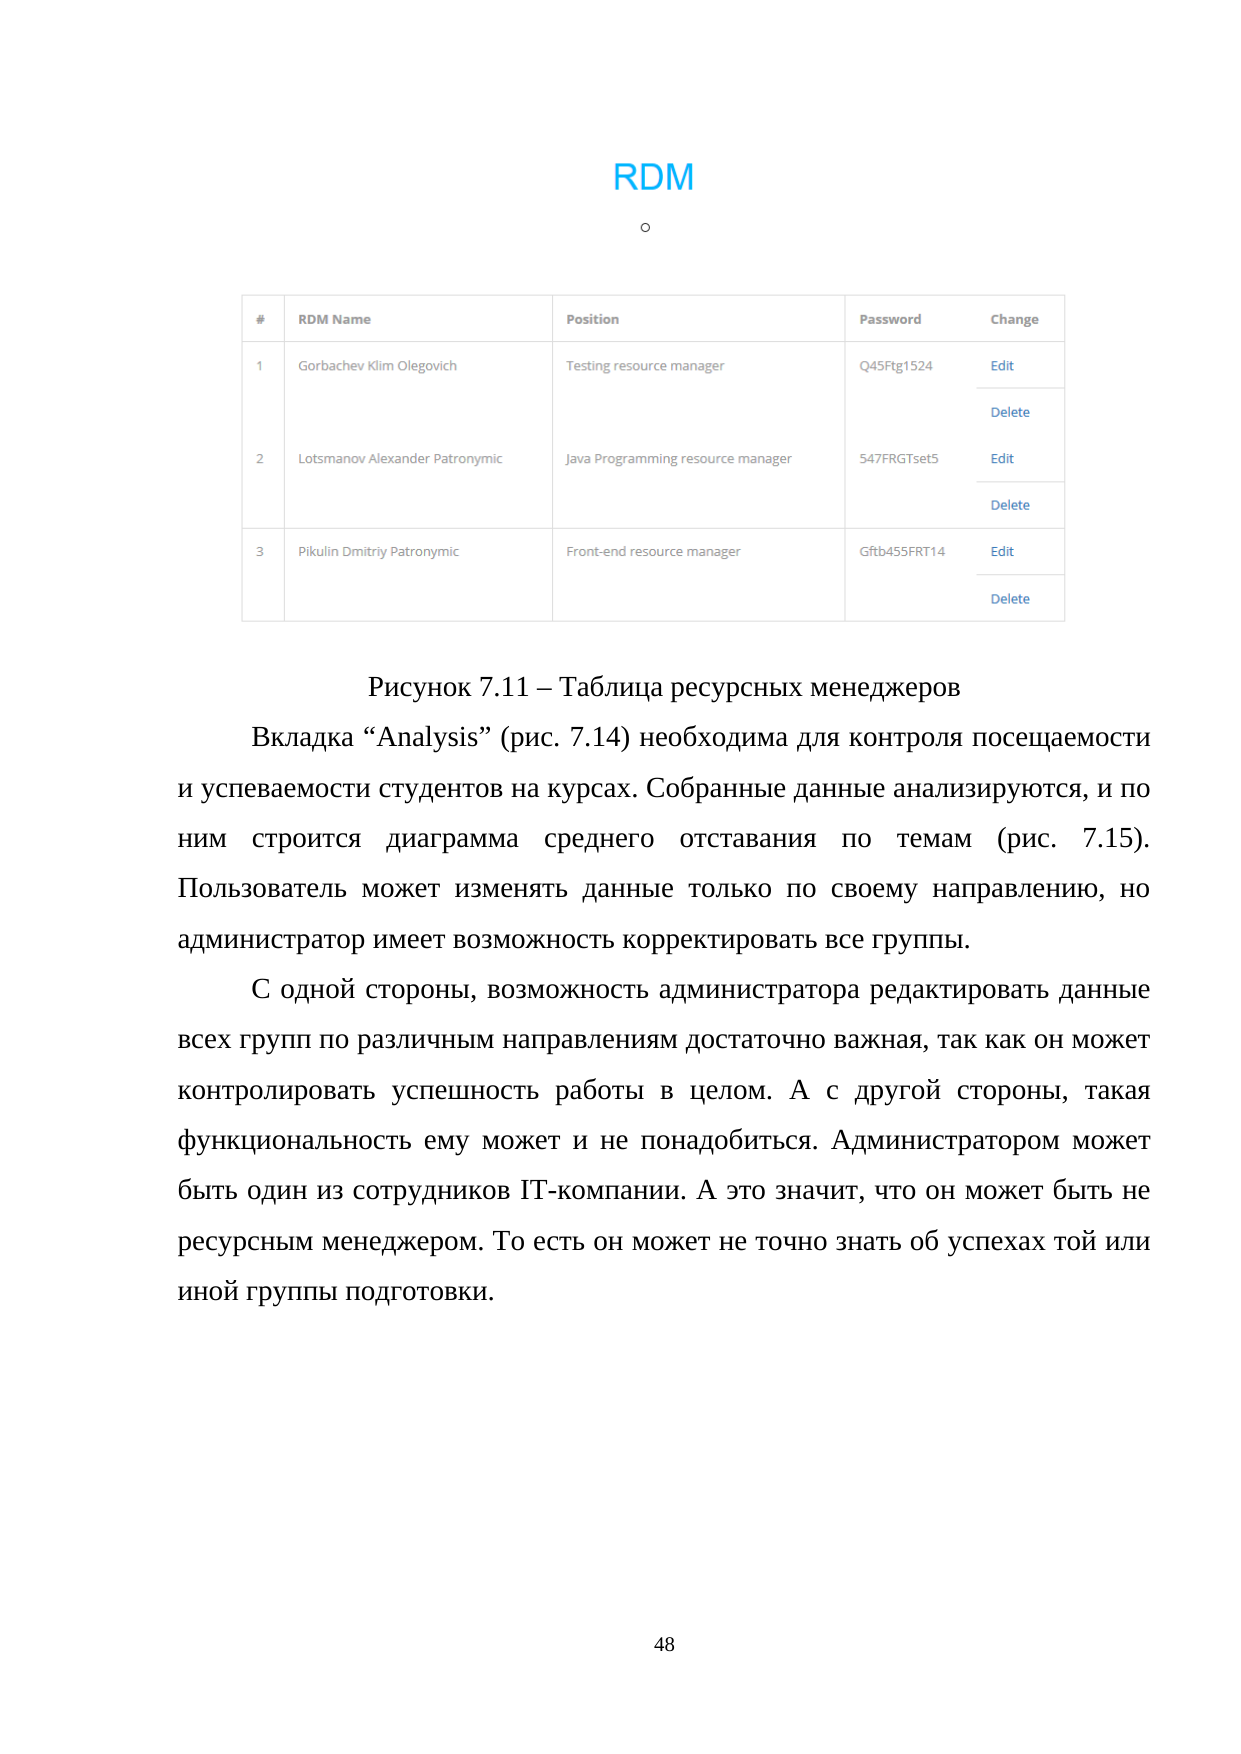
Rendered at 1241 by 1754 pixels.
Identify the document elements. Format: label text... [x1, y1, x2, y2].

text Рисунок 7.11 – Таблица ресурсных менеджеров [177, 669, 1152, 703]
picture [177, 118, 1152, 658]
text С одной стороны, возможность администратора редактировать данные всех групп по различным направлениям достаточно важная, так как он может контролировать успешность работы в целом. А с другой стороны, такая функциональность ему может и не понадобиться. Администратором может быть один из сотрудников IT-компании. А это значит, что он может быть не ресурсным менеджером. То есть он может не точно знать об успехах той или иной группы подготовки. [177, 971, 1152, 1307]
text Вкладка “Analysis” (рис. 7.14) необходима для контроля посещаемости и успеваемости студентов на курсах. Собранные данные анализируются, и по ним строится диаграмма среднего отставания по темам (рис. 7.15). Пользователь может изменять данные только по своему направлению, но администратор имеет возможность корректировать все группы. [177, 719, 1152, 954]
